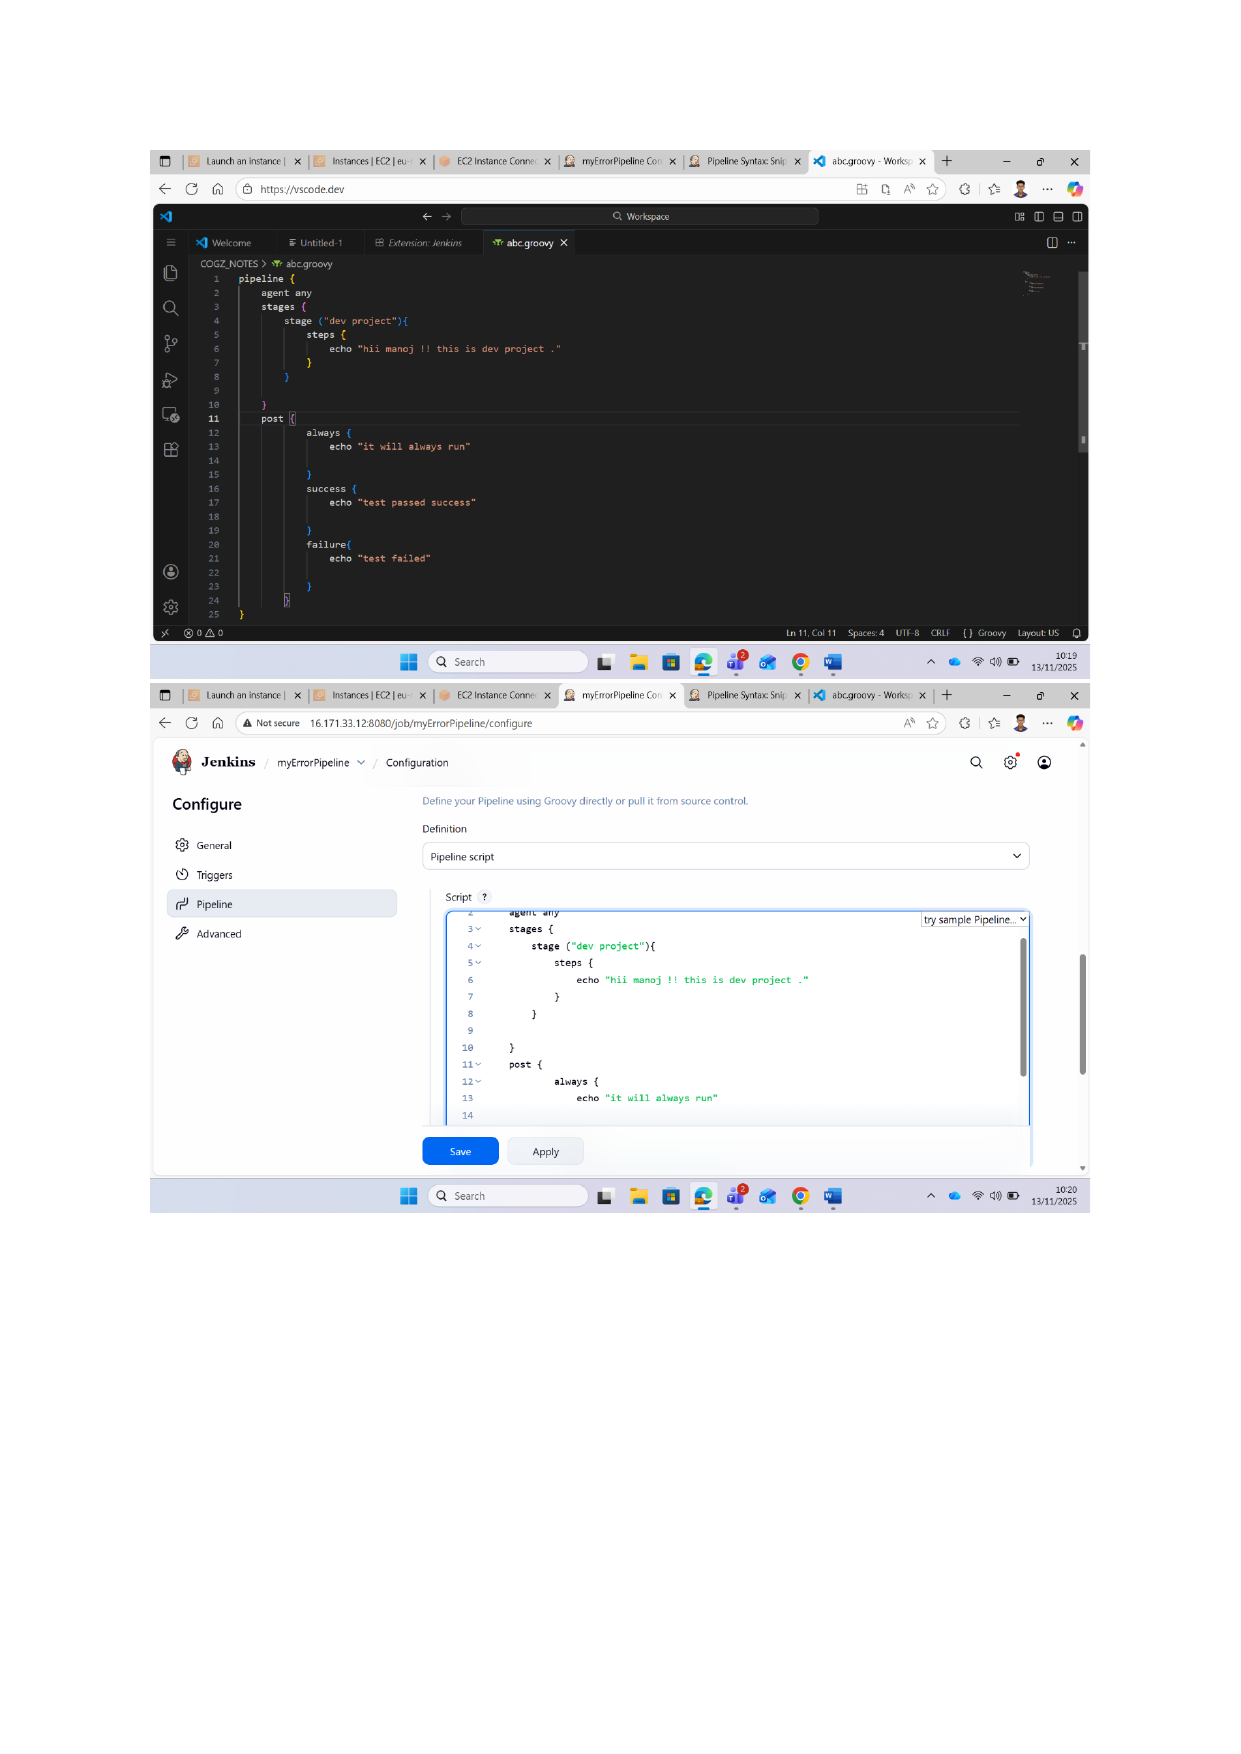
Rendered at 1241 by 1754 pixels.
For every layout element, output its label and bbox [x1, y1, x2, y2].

picture [150, 150, 1091, 679]
picture [150, 683, 1091, 1213]
